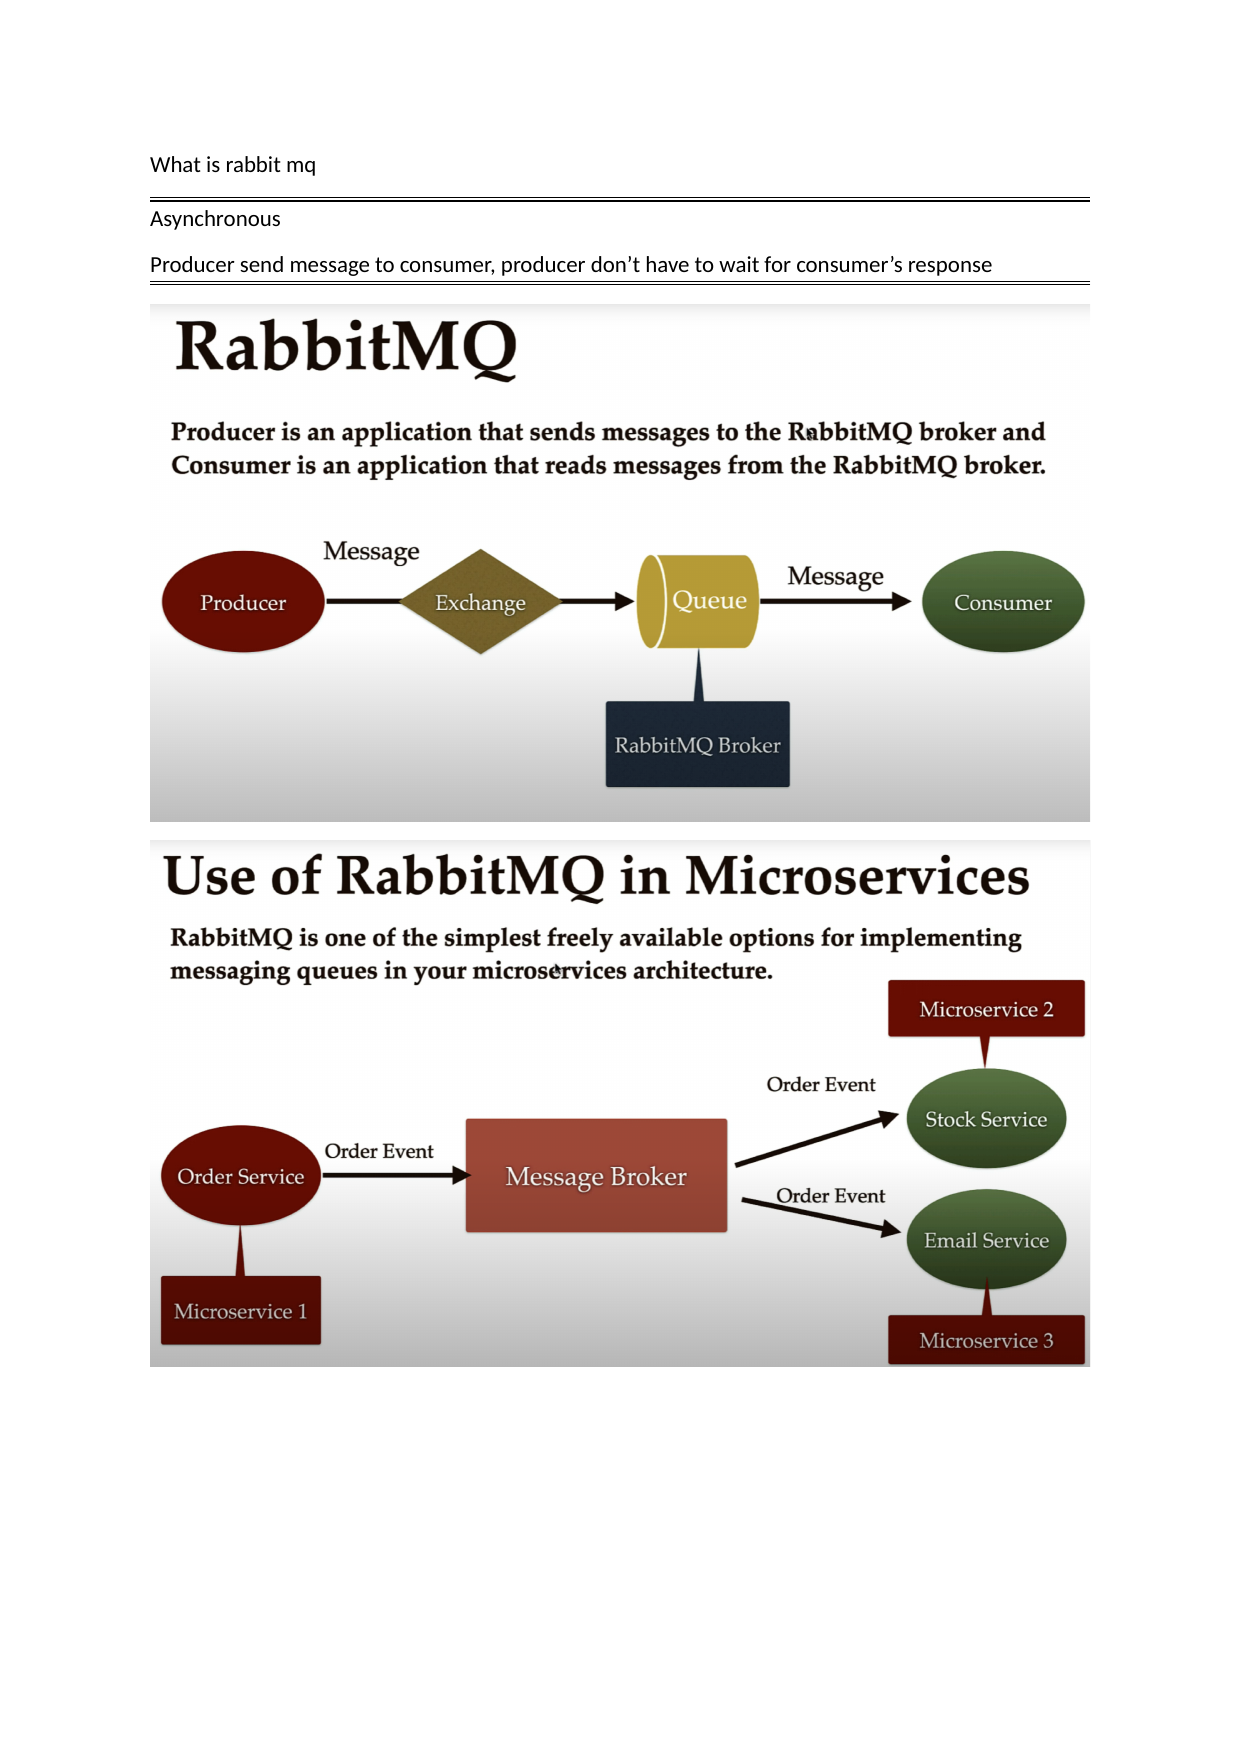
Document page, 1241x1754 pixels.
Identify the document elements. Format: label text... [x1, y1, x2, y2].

picture [150, 840, 1091, 1367]
picture [150, 304, 1091, 822]
text What is rabbit mq [150, 150, 1090, 178]
text Producer send message to consumer, producer don’t have to wait for consumer’s response [150, 244, 1090, 281]
text Asynchronous [150, 202, 1090, 232]
